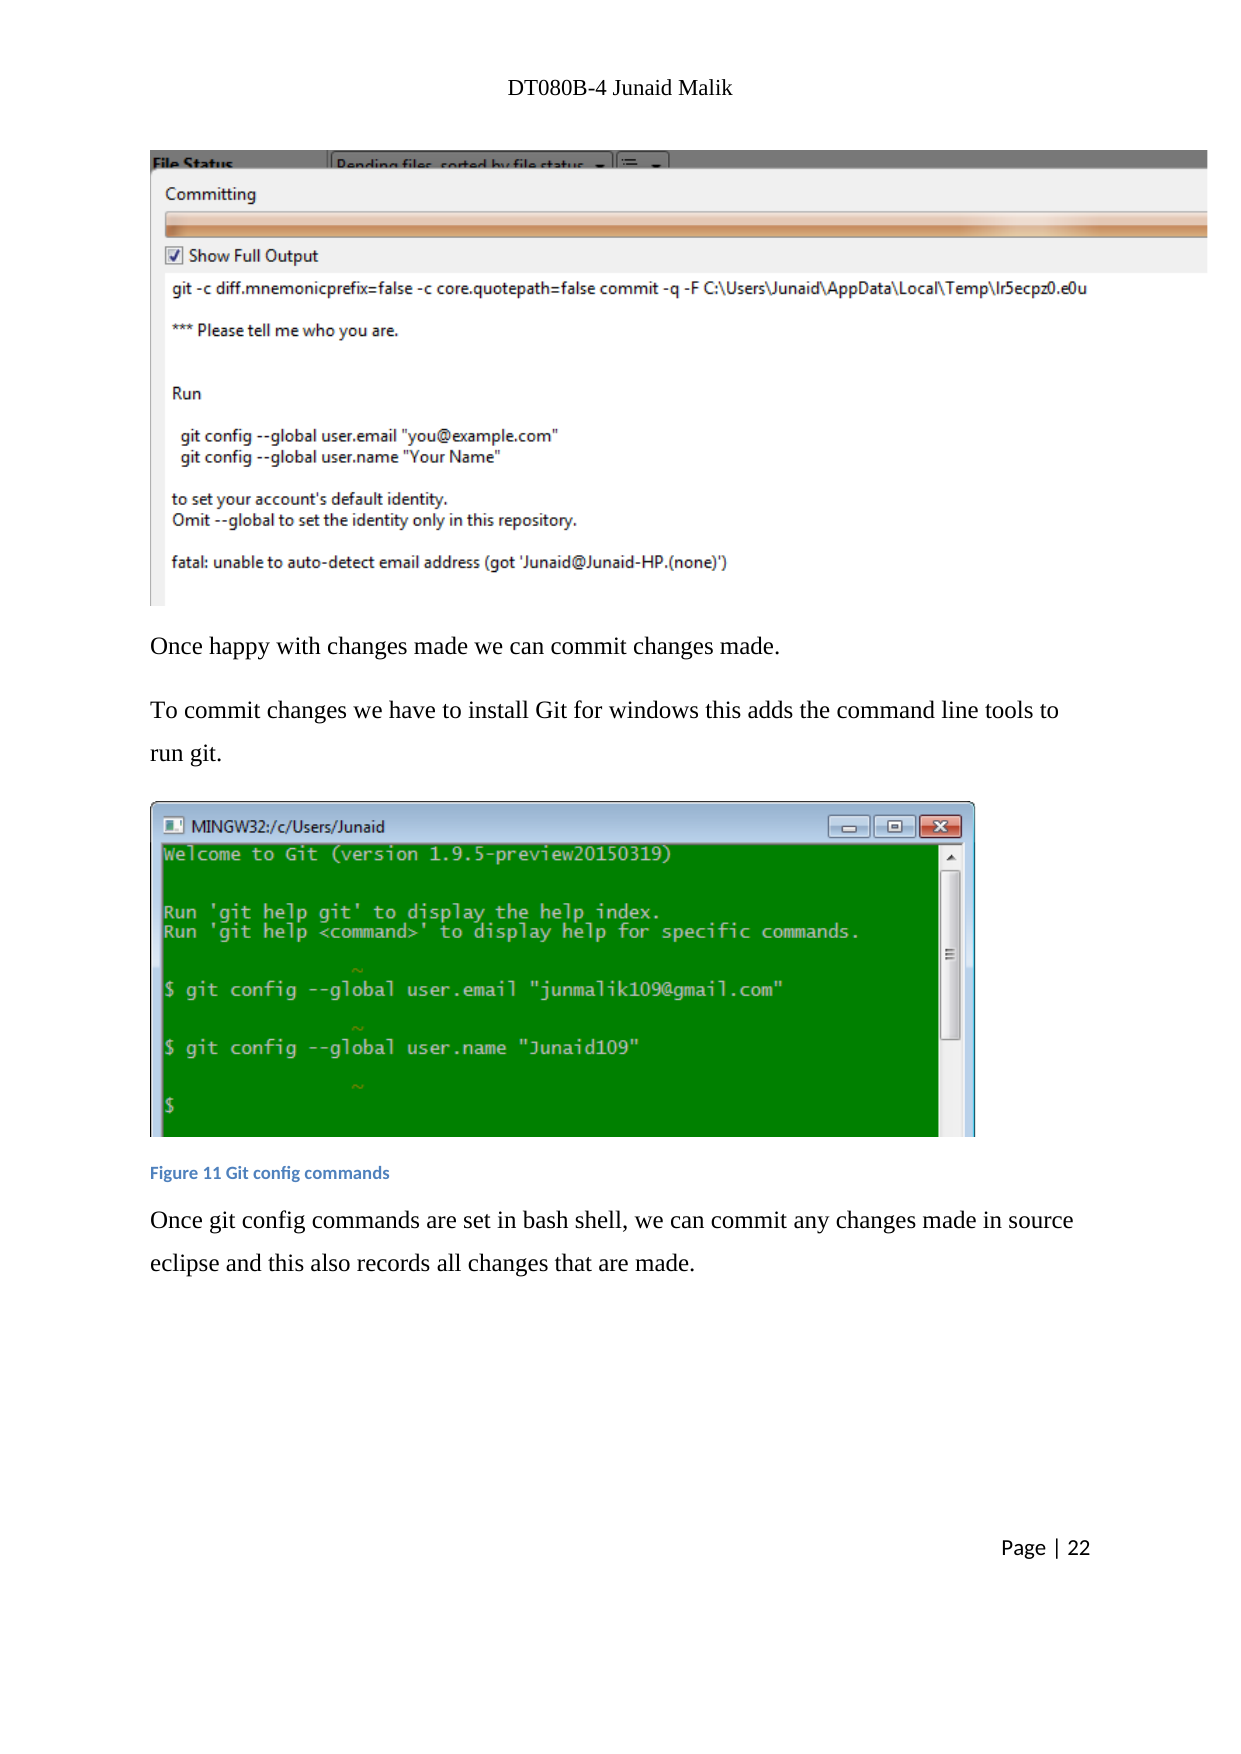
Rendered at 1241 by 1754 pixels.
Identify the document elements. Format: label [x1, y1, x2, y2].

picture [150, 150, 1208, 606]
picture [150, 801, 976, 1137]
